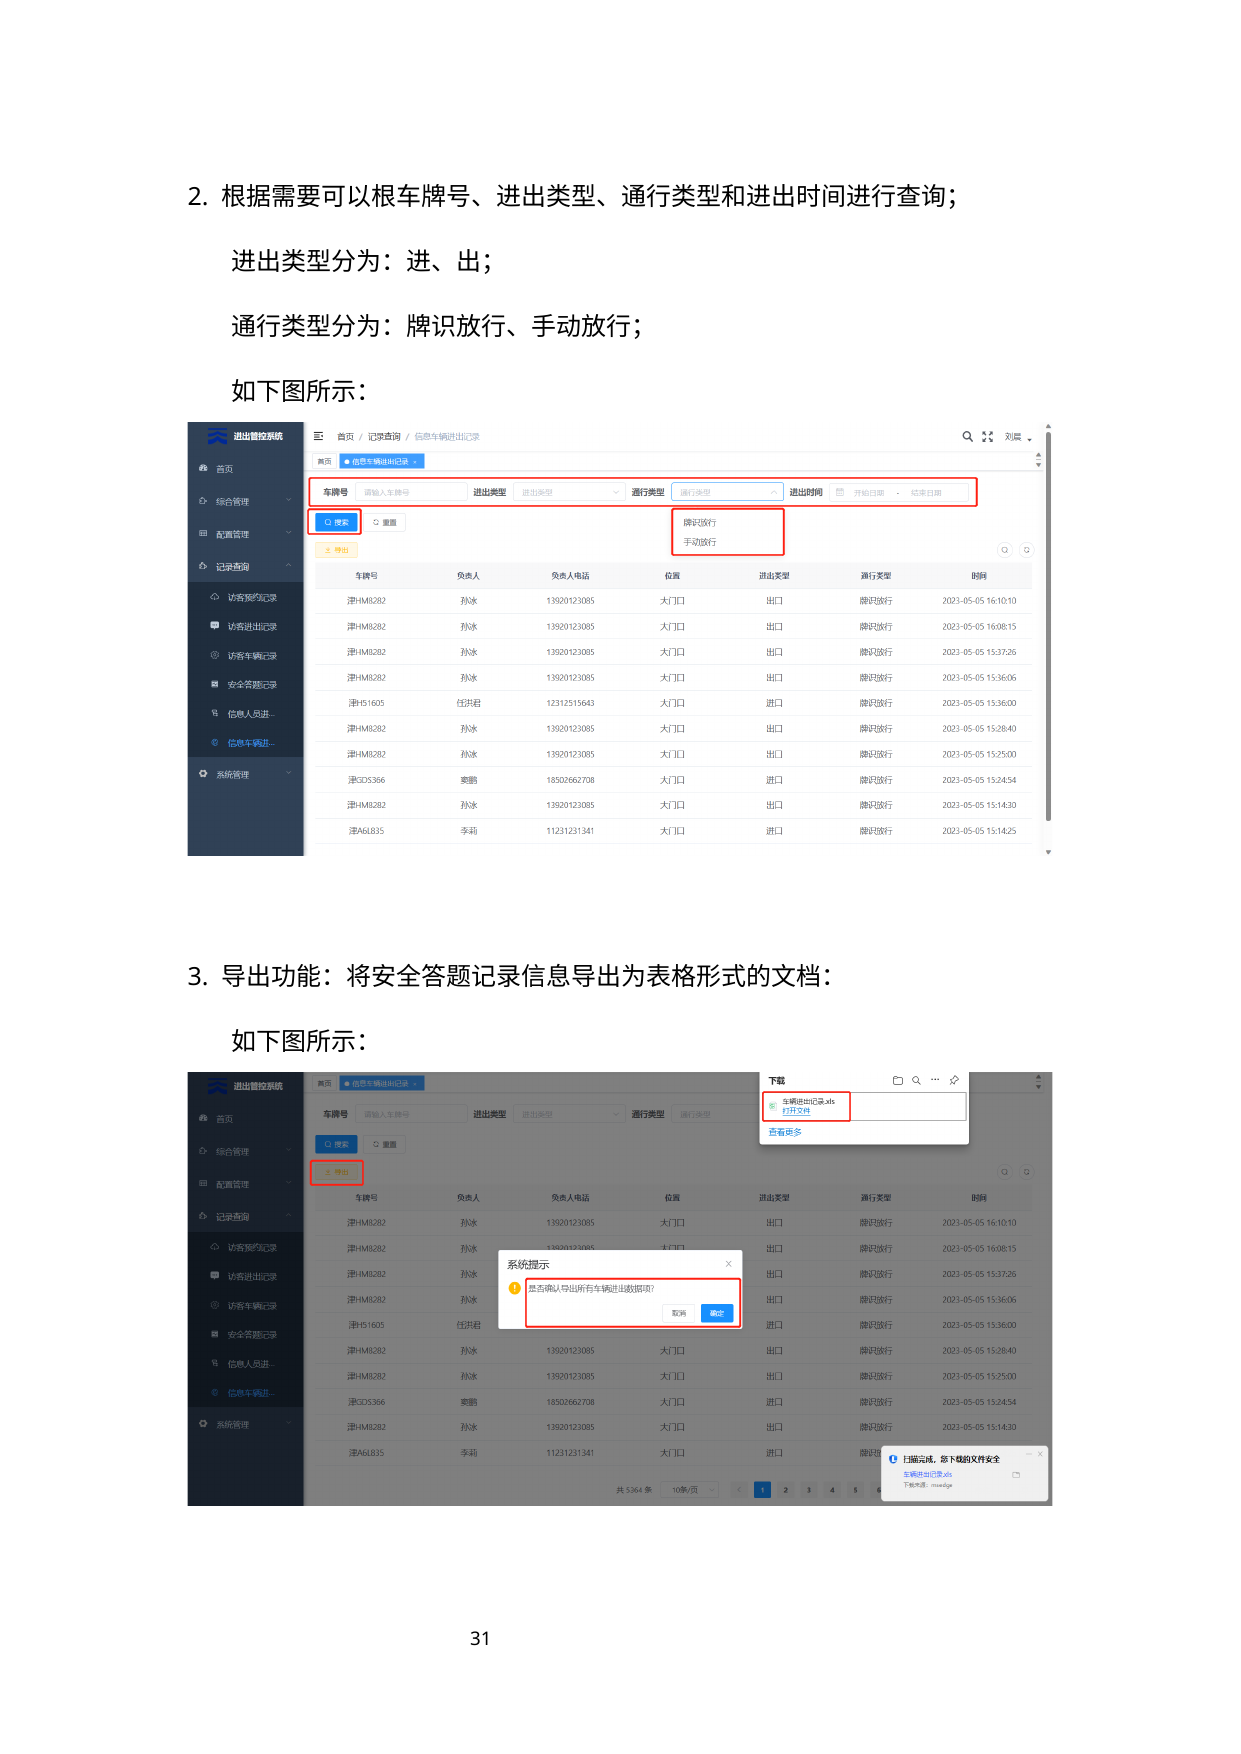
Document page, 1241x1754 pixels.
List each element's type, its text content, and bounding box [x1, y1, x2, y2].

picture [187, 1072, 1053, 1506]
list 3. 导出功能：将安全答题记录信息导出为表格形式的文档： [187, 942, 1053, 1007]
picture [187, 422, 1053, 856]
list 如下图所示： [187, 357, 1053, 422]
list 如下图所示： [187, 1007, 1053, 1072]
list 通行类型分为：牌识放行、手动放行； [187, 292, 1053, 357]
list 2. 根据需要可以根车牌号、进出类型、通行类型和进出时间进行查询； [187, 162, 1053, 227]
list 进出类型分为：进、出； [187, 227, 1053, 292]
